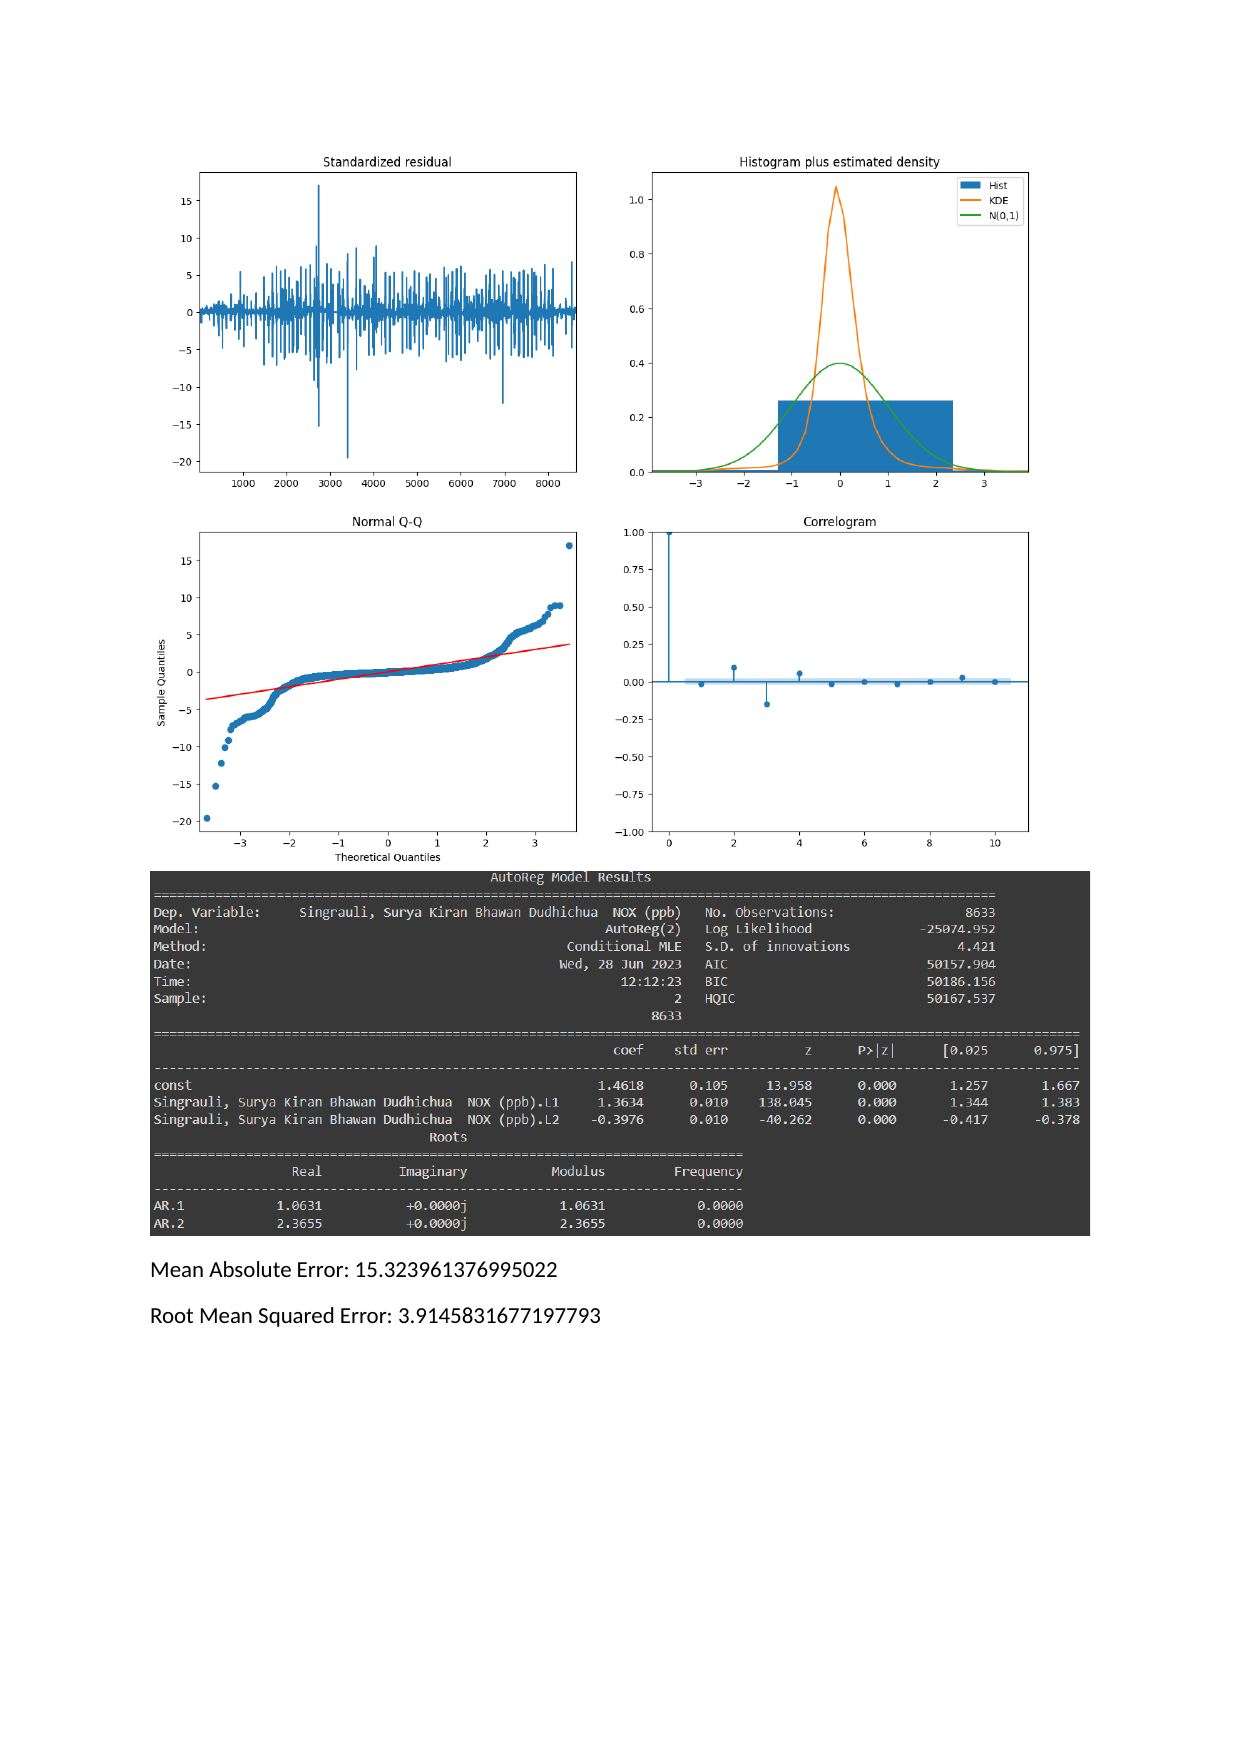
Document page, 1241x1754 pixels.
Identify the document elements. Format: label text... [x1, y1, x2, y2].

text Root Mean Squared Error: 3.9145831677197793 [150, 1302, 1090, 1329]
text Mean Absolute Error: 15.323961376995022 [150, 1255, 1090, 1283]
picture [150, 150, 1035, 869]
picture [150, 871, 1091, 1236]
